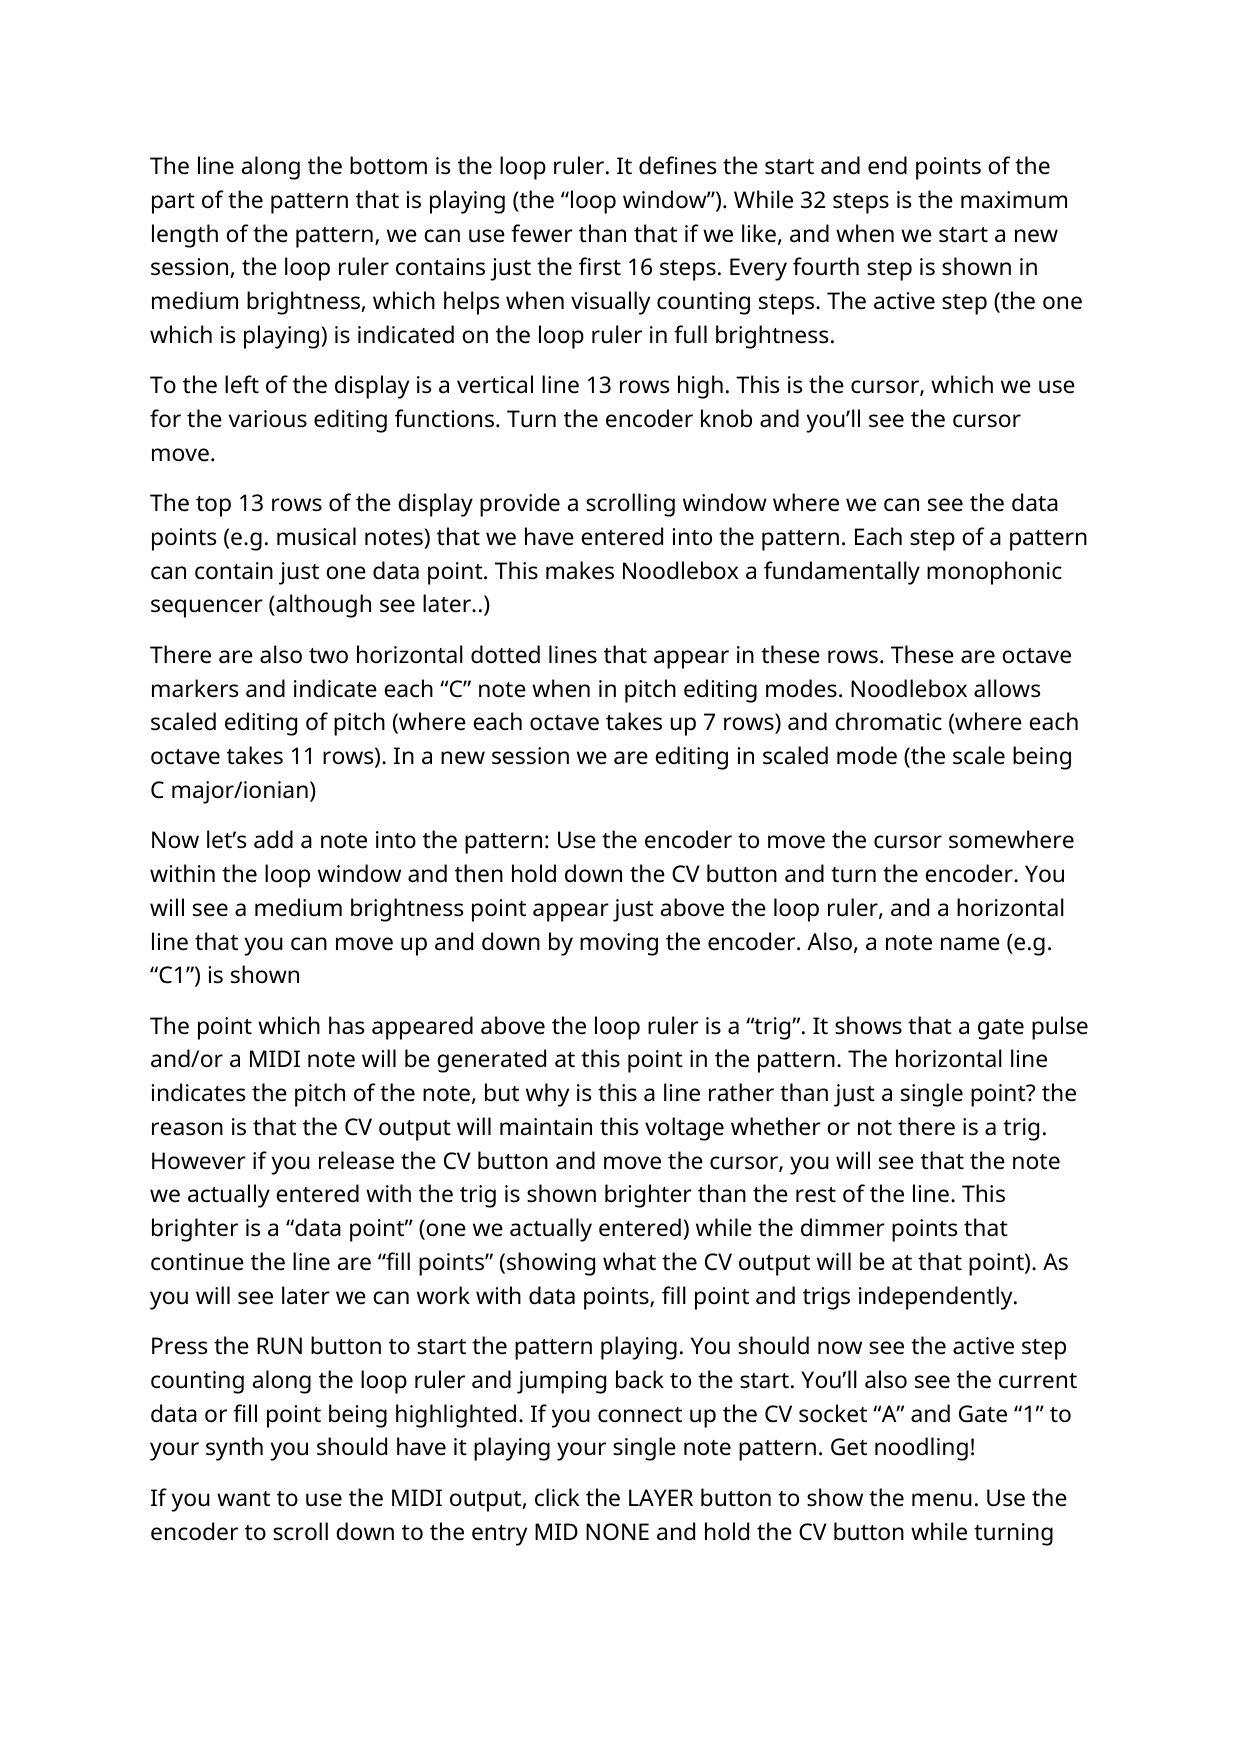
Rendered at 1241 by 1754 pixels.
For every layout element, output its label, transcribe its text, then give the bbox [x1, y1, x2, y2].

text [150, 1482, 1090, 1547]
text Press the RUN button to start the pattern playing. You should now see the active step counting along the loop ruler and jumping back to the start. You’ll also see the current data or fill point being highlighted. If you connect up the CV socket “A” and Gate “1” to your synth you should have it playing your single note pattern. Get noodling! [150, 1330, 1090, 1462]
text To the left of the display is a vertical line 13 rows high. This is the cursor, which we use for the various editing functions. Turn the encoder knob and you’ll see the cursor move. [150, 369, 1090, 468]
text There are also two horizontal dotted lines that appear in these rows. These are octave markers and indicate each “C” note when in pitch editing modes. Noodlebox allows scaled editing of pitch (where each octave takes up 7 rows) and chromatic (where each octave takes 11 rows). In a new session we are editing in scaled mode (the scale being C major/ionian) [150, 639, 1090, 805]
text Now let’s add a note into the pattern: Use the encoder to move the cursor somewhere within the loop window and then hold down the CV button and turn the encoder. You will see a medium brightness point appear just above the loop ruler, and a horizontal line that you can move up and down by moving the encoder. Also, a note name (e.g. “C1”) is shown [150, 824, 1090, 990]
text The point which has appeared above the loop ruler is a “trig”. It shows that a gate pulse and/or a MIDI note will be generated at this point in the pattern. The horizontal line indicates the pitch of the note, but why is this a line rather than just a single point? the reason is that the CV output will maintain this voltage whether or not there is a trig. However if you release the CV button and move the cursor, you will see that the note we actually entered with the trig is shown brighter than the rest of the line. This brighter is a “data point” (one we actually entered) while the dimmer points that continue the line are “fill points” (showing what the CV output will be at that point). As you will see later we can work with data points, fill point and trigs independently. [150, 1009, 1090, 1311]
text The top 13 rows of the display provide a scrolling window where we can see the data points (e.g. musical notes) that we have entered into the pattern. Each step of a pattern can contain just one data point. This makes Noodlebox a fundamentally monophonic sequencer (although see later..) [150, 487, 1090, 619]
text The line along the bottom is the loop ruler. It defines the start and end points of the part of the pattern that is playing (the “loop window”). While 32 steps is the maximum length of the pattern, we can use fewer than that if we like, and when we start a new session, the loop ruler contains just the first 16 steps. Every fourth step is shown in medium brightness, which helps when visually counting steps. The active step (the one which is playing) is indicated on the loop ruler in full brightness. [150, 150, 1090, 350]
